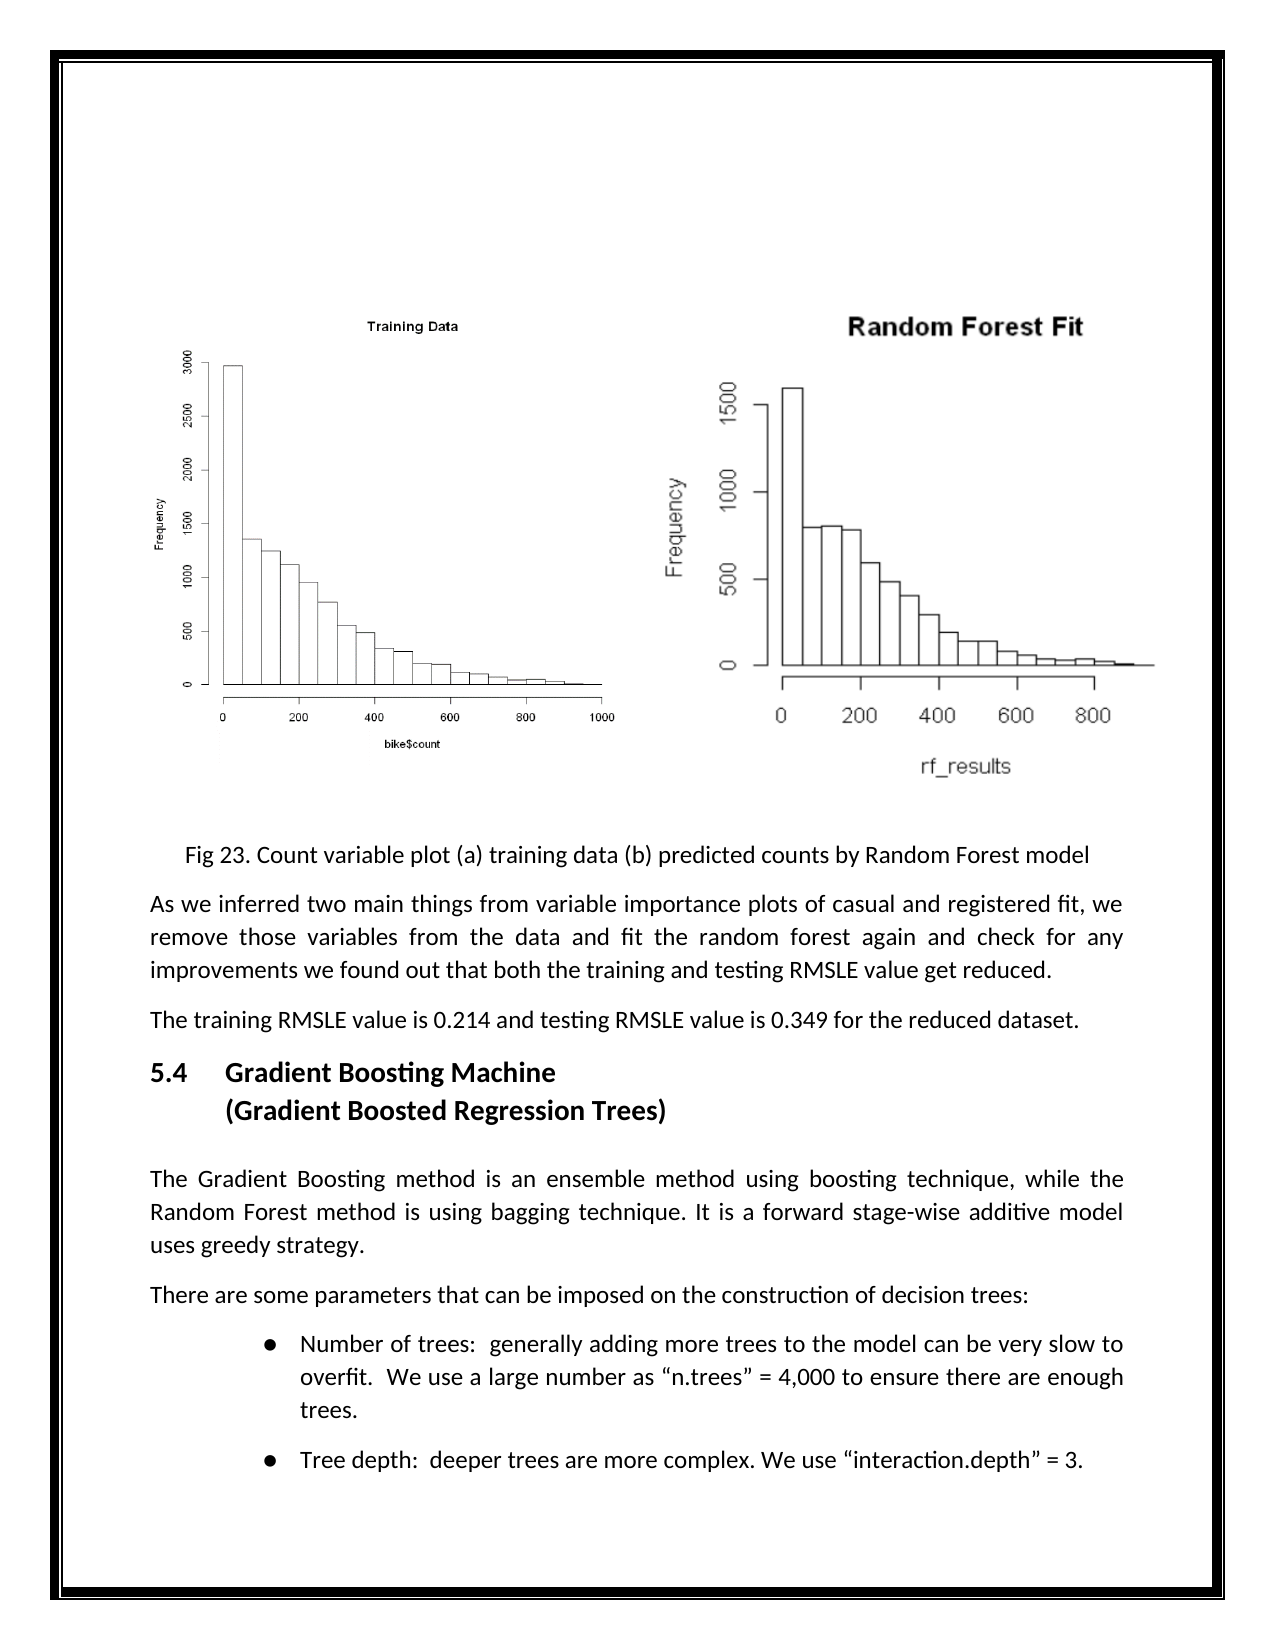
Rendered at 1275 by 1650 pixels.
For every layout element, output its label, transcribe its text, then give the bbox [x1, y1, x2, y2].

text 5.4 Gradient Boosting Machine [150, 1054, 1125, 1089]
text The training RMSLE value is 0.214 and testing RMSLE value is 0.349 for the reduced dataset. [150, 1004, 1125, 1034]
text Fig 23. Count variable plot (a) training data (b) predicted counts by Random Forest model [150, 839, 1125, 869]
text The Gradient Boosting method is an ensemble method using boosting technique, while the Random Forest method is using bagging technique. It is a forward stage-wise additive model uses greedy strategy. [150, 1163, 1125, 1260]
list Tree depth: deeper trees are more complex. We use “interaction.depth” = 3. [262, 1444, 1125, 1474]
text (Gradient Boosted Regression Trees) [150, 1092, 1125, 1128]
picture [650, 298, 1174, 797]
text As we inferred two main things from variable importance plots of casual and registered fit, we remove those variables from the data and fit the random forest again and check for any improvements we found out that both the training and testing RMSLE value get reduced. [150, 889, 1125, 985]
list Number of trees: generally adding more trees to the model can be very slow to overfit. We use a large number as “n.trees” = 4,000 to ensure there are enough trees. [262, 1328, 1125, 1425]
text There are some parameters that can be imposed on the construction of decision trees: [150, 1279, 1125, 1309]
picture [150, 298, 647, 765]
